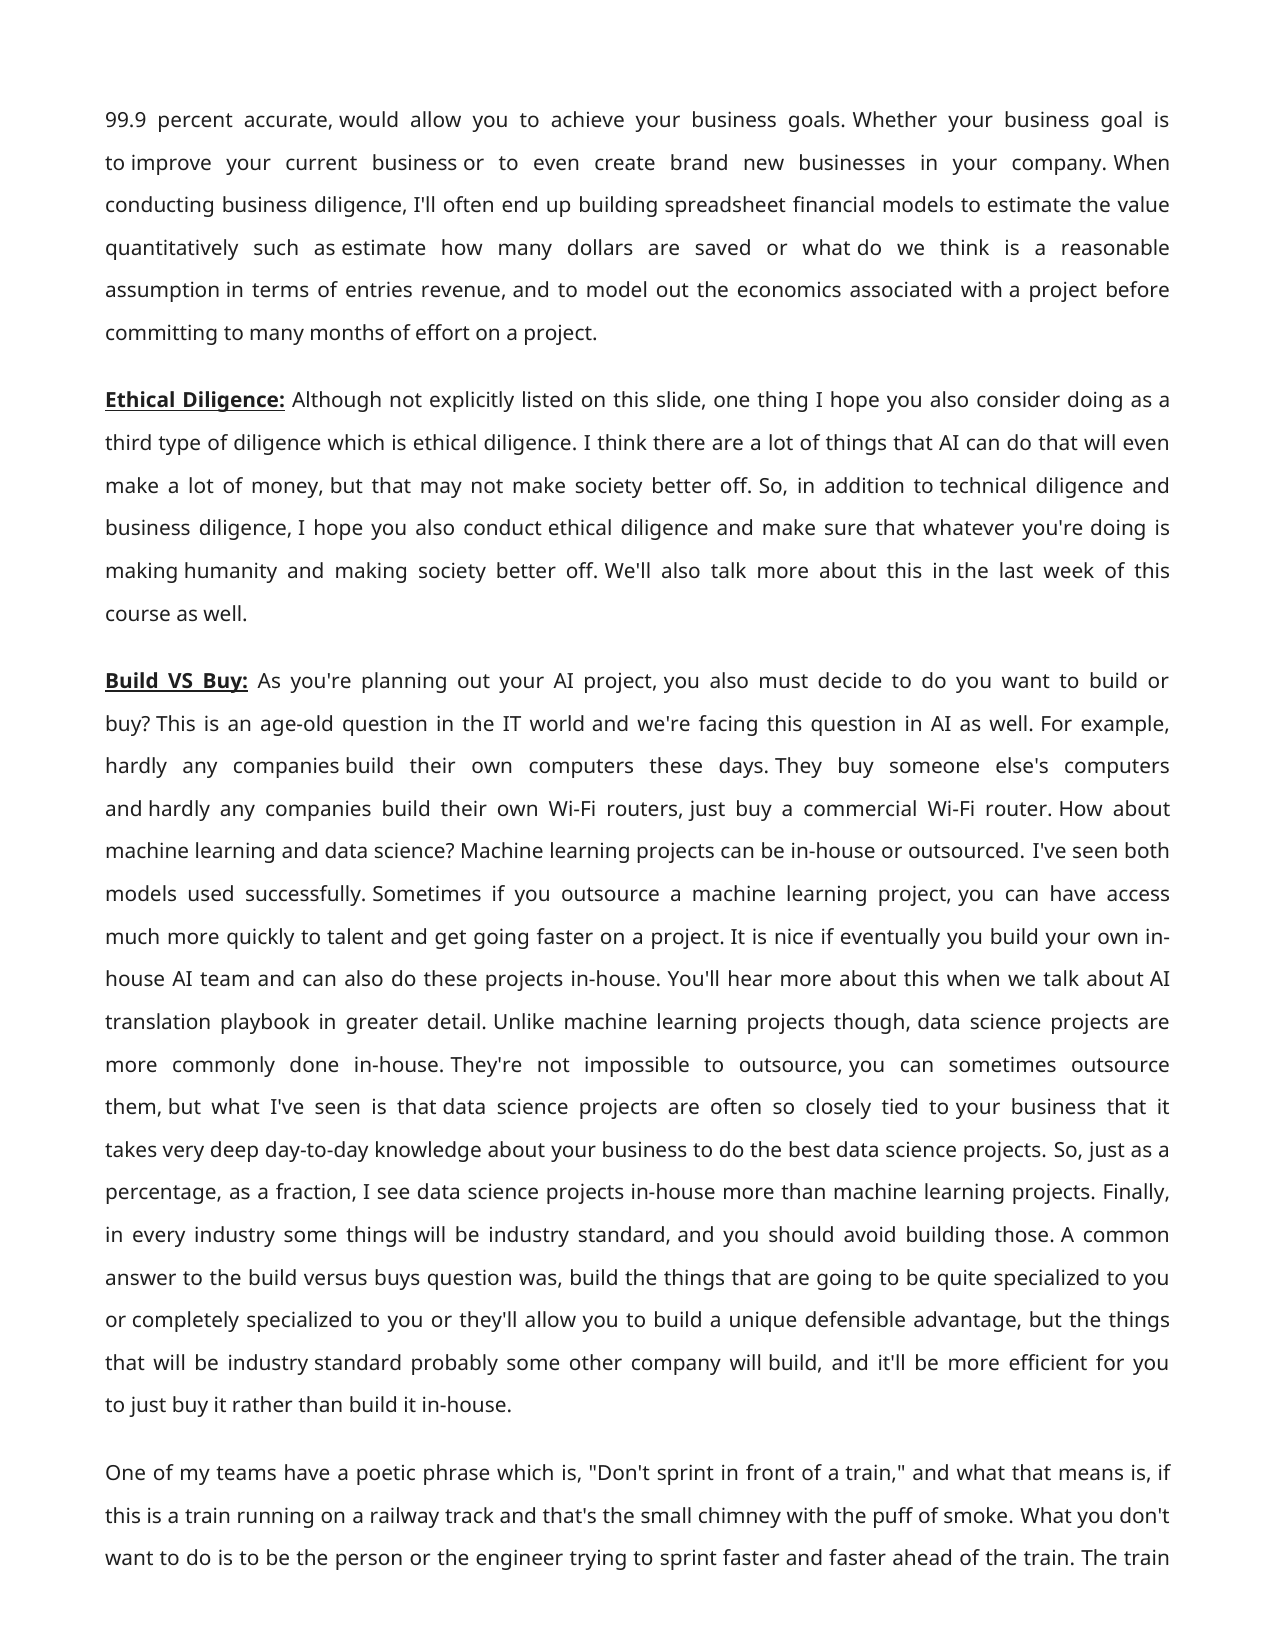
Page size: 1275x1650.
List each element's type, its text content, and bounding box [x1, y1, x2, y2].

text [105, 105, 1170, 346]
text Build VS Buy: As you're planning out your AI project, you also must decide to do you want to build or buy? This is an age-old question in the IT world and we're facing this question in AI as well. For example, hardly any companies build their own computers these days. They buy someone else's computers and hardly any companies build their own Wi-Fi routers, just buy a commercial Wi-Fi router. How about machine learning and data science? Machine learning projects can be in-house or outsourced. I've seen both models used successfully. Sometimes if you outsource a machine learning project, you can have access much more quickly to talent and get going faster on a project. It is nice if eventually you build your own in-house AI team and can also do these projects in-house. You'll hear more about this when we talk about AI translation playbook in greater detail. Unlike machine learning projects though, data science projects are more commonly done in-house. They're not impossible to outsource, you can sometimes outsource them, but what I've seen is that data science projects are often so closely tied to your business that it takes very deep day-to-day knowledge about your business to do the best data science projects. So, just as a percentage, as a fraction, I see data science projects in-house more than machine learning projects. Finally, in every industry some things will be industry standard, and you should avoid building those. A common answer to the build versus buys question was, build the things that are going to be quite specialized to you or completely specialized to you or they'll allow you to build a unique defensible advantage, but the things that will be industry standard probably some other company will build, and it'll be more efficient for you to just buy it rather than build it in-house. [105, 666, 1170, 1419]
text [105, 1458, 1170, 1572]
text Ethical Diligence: Although not explicitly listed on this slide, one thing I hope you also consider doing as a third type of diligence which is ethical diligence. I think there are a lot of things that AI can do that will even make a lot of money, but that may not make society better off. So, in addition to technical diligence and business diligence, I hope you also conduct ethical diligence and make sure that whatever you're doing is making humanity and making society better off. We'll also talk more about this in the last week of this course as well. [105, 386, 1170, 627]
